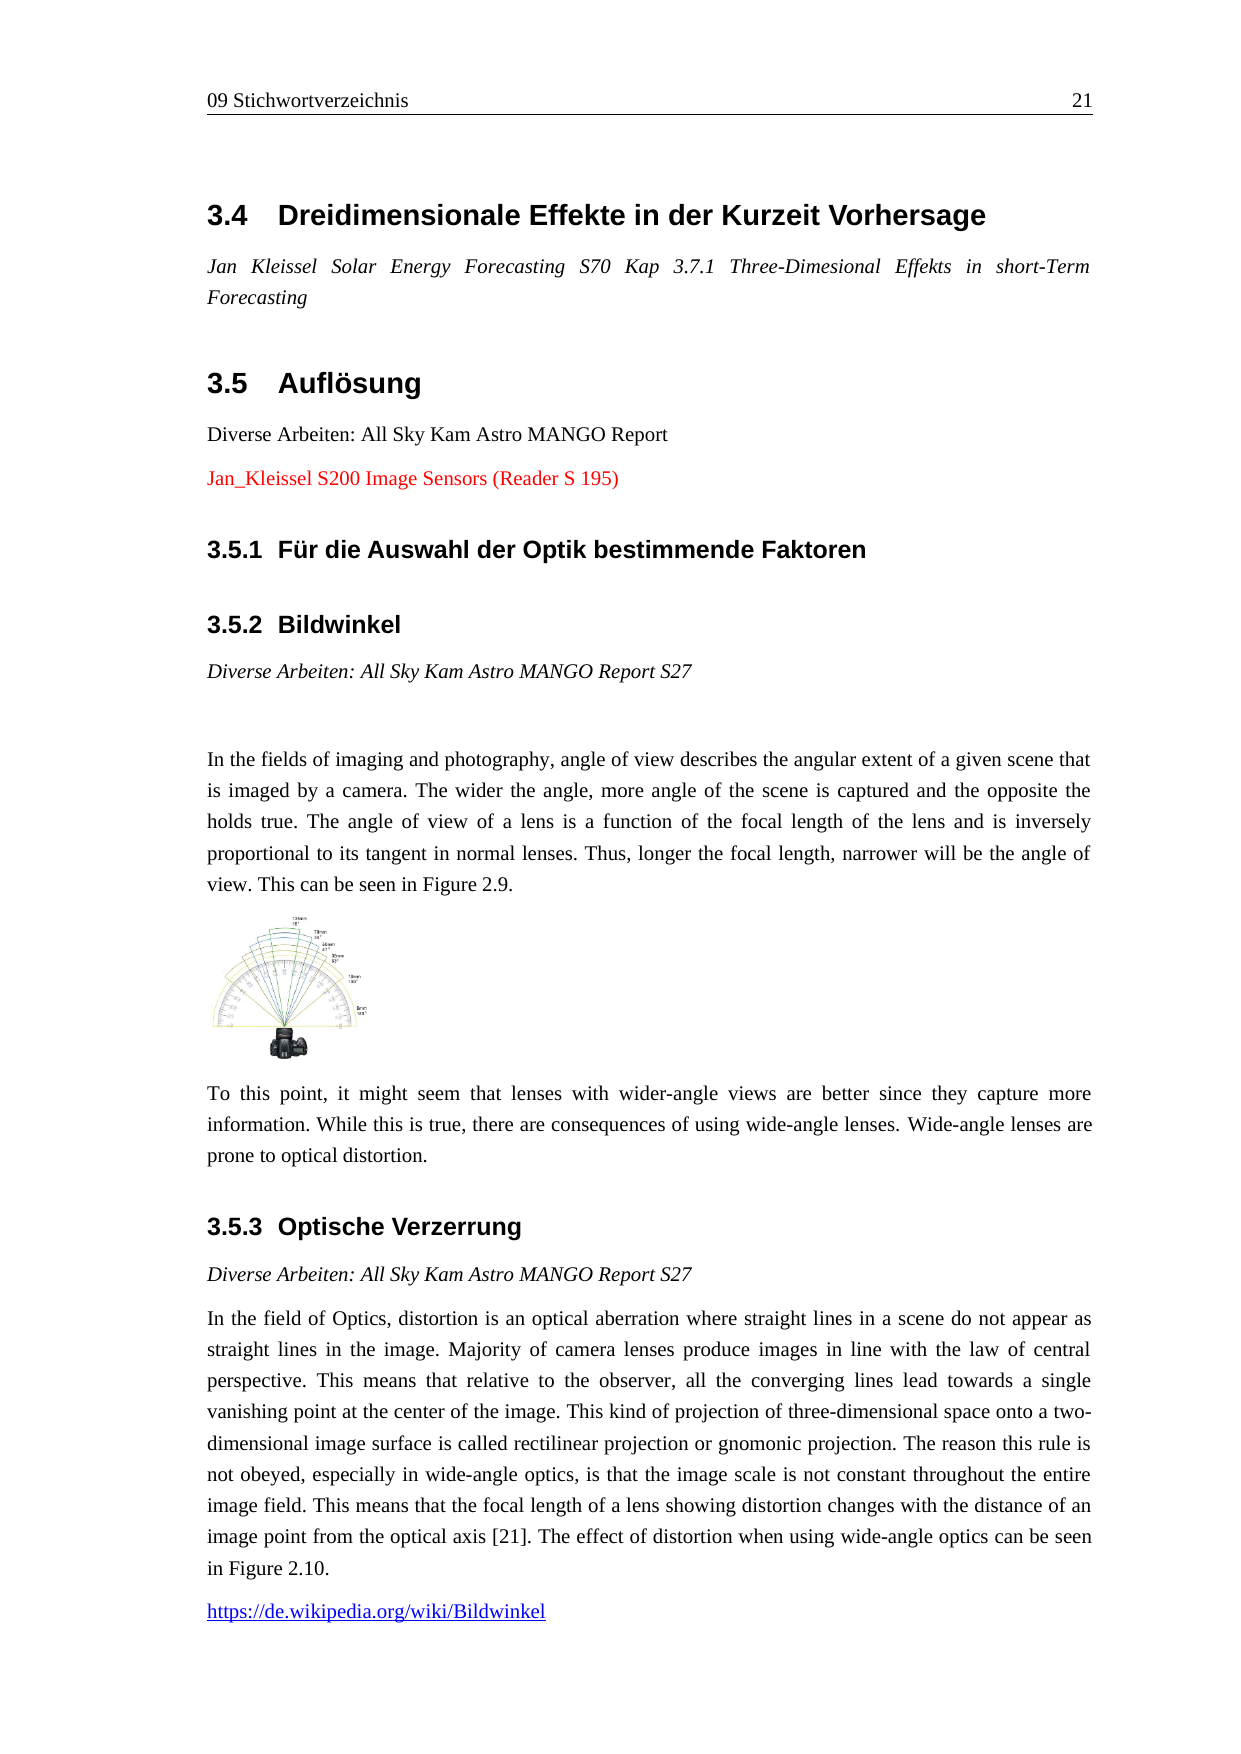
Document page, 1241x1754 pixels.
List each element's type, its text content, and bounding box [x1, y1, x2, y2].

text Diverse Arbeiten: All Sky Kam Astro MANGO Report S27 [207, 1262, 1093, 1286]
text Jan_Kleissel S200 Image Sensors (Reader S 195) [207, 466, 1093, 490]
text To this point, it might seem that lenses with wider-angle views are better since they capture more information. While this is true, there are consequences of using wide-angle lenses. Wide-angle lenses are prone to optical distortion. [207, 1081, 1093, 1167]
text In the fields of imaging and photography, angle of view describes the angular extent of a given scene that is imaged by a camera. The wider the angle, more angle of the scene is captured and the opposite the holds true. The angle of view of a lens is a function of the focal length of the lens and is inversely proportional to its tangent in normal lenses. Thus, longer the focal length, narrower will be the angle of view. This can be seen in Figure 2.9. [207, 747, 1093, 896]
text Diverse Arbeiten: All Sky Kam Astro MANGO Report S27 [207, 659, 1093, 683]
subtitle Bildwinkel [207, 609, 1093, 638]
picture [206, 915, 369, 1061]
subtitle Für die Auswahl der Optik bestimmende Faktoren [207, 535, 1093, 563]
text Jan Kleissel Solar Energy Forecasting S70 Kap 3.7.1 Three-Dimesional Effekts in short-Term Forecasting [207, 254, 1093, 309]
text Diverse Arbeiten: All Sky Kam Astro MANGO Report [207, 422, 1093, 446]
subtitle Dreidimensionale Effekte in der Kurzeit Vorhersage [207, 198, 1093, 231]
text https://de.wikipedia.org/wiki/Bildwinkel [207, 1599, 1093, 1623]
subtitle Auflösung [207, 366, 1093, 400]
text In the field of Optics, distortion is an optical aberration where straight lines in a scene do not appear as straight lines in the image. Majority of camera lenses produce images in line with the law of central perspective. This means that relative to the observer, all the converging lines lead towards a single vanishing point at the center of the image. This kind of projection of three-dimensional space onto a two-dimensional image surface is called rectilinear projection or gnomonic projection. The reason this rule is not obeyed, especially in wide-angle optics, is that the image scale is not constant throughout the entire image field. This means that the focal length of a lens showing distortion changes with the distance of an image point from the optical axis [21]. The effect of distortion when using wide-angle optics can be seen in Figure 2.10. [207, 1306, 1093, 1579]
subtitle Optische Verzerrung [207, 1212, 1093, 1241]
